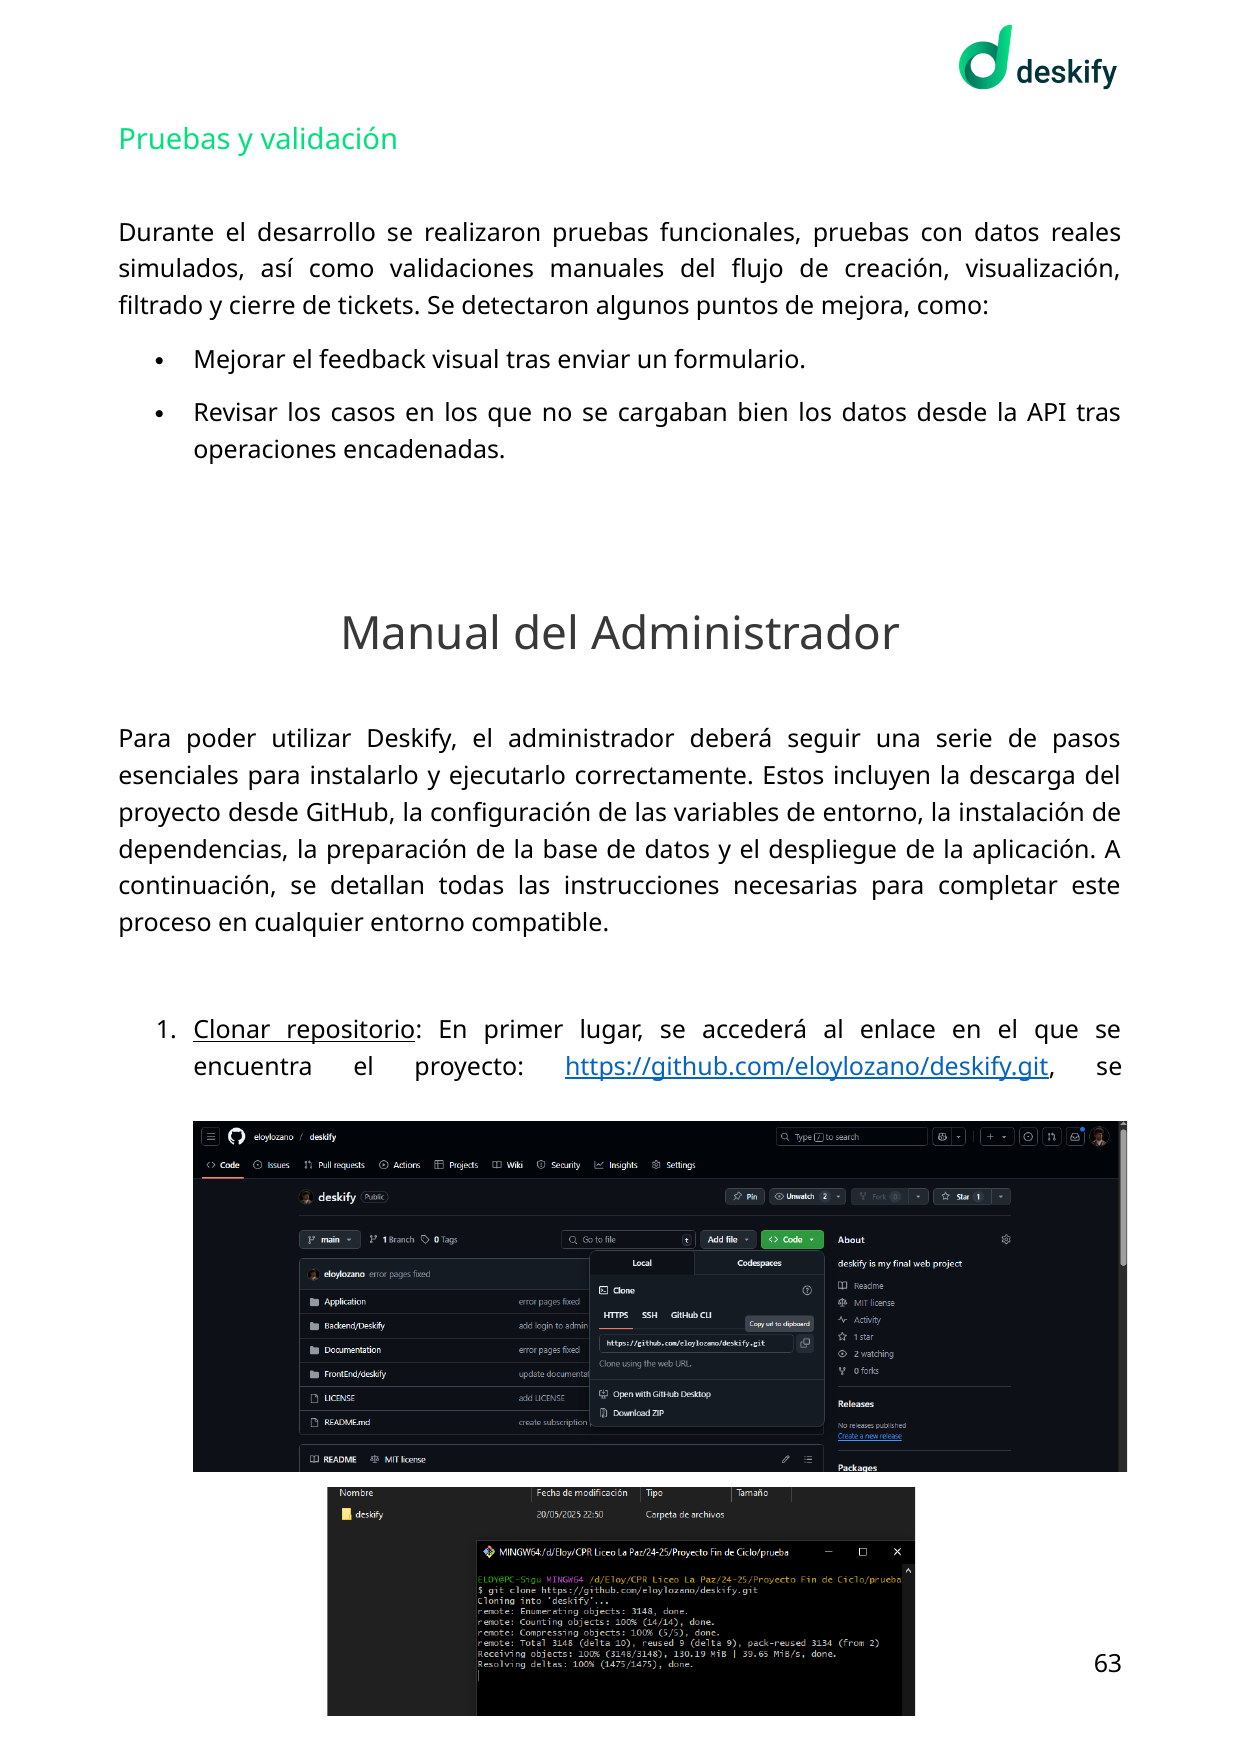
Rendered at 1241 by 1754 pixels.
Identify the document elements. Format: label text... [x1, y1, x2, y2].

list Mejorar el feedback visual tras enviar un formulario. [156, 341, 1122, 375]
text Para poder utilizar Deskify, el administrador deberá seguir una serie de pasos esenciales para instalarlo y ejecutarlo correctamente. Estos incluyen la descarga del proyecto desde GitHub, la configuración de las variables de entorno, la instalación de dependencias, la preparación de la base de datos y el despliegue de la aplicación. A continuación, se detallan todas las instrucciones necesarias para completar este proceso en cualquier entorno compatible. [118, 721, 1122, 939]
picture [953, 22, 1127, 92]
list Clonar repositorio: En primer lugar, se accederá al enlace en el que se encuentra el proyecto: https://github.com/eloylozano/deskify.git, se desplegará el botón “<> Code”, ahí se copiará la url y se clonará en el directorio deseado con git bash. [156, 1012, 1122, 1082]
list Revisar los casos en los que no se cargaban bien los datos desde la API tras operaciones encadenadas. [156, 395, 1122, 466]
picture [193, 1121, 1128, 1472]
picture [327, 1487, 916, 1716]
subtitle Manual del Administrador [118, 600, 1122, 663]
subtitle Pruebas y validación [118, 118, 1122, 158]
text Durante el desarrollo se realizaron pruebas funcionales, pruebas con datos reales simulados, así como validaciones manuales del flujo de creación, visualización, filtrado y cierre de tickets. Se detectaron algunos puntos de mejora, como: [118, 214, 1122, 322]
